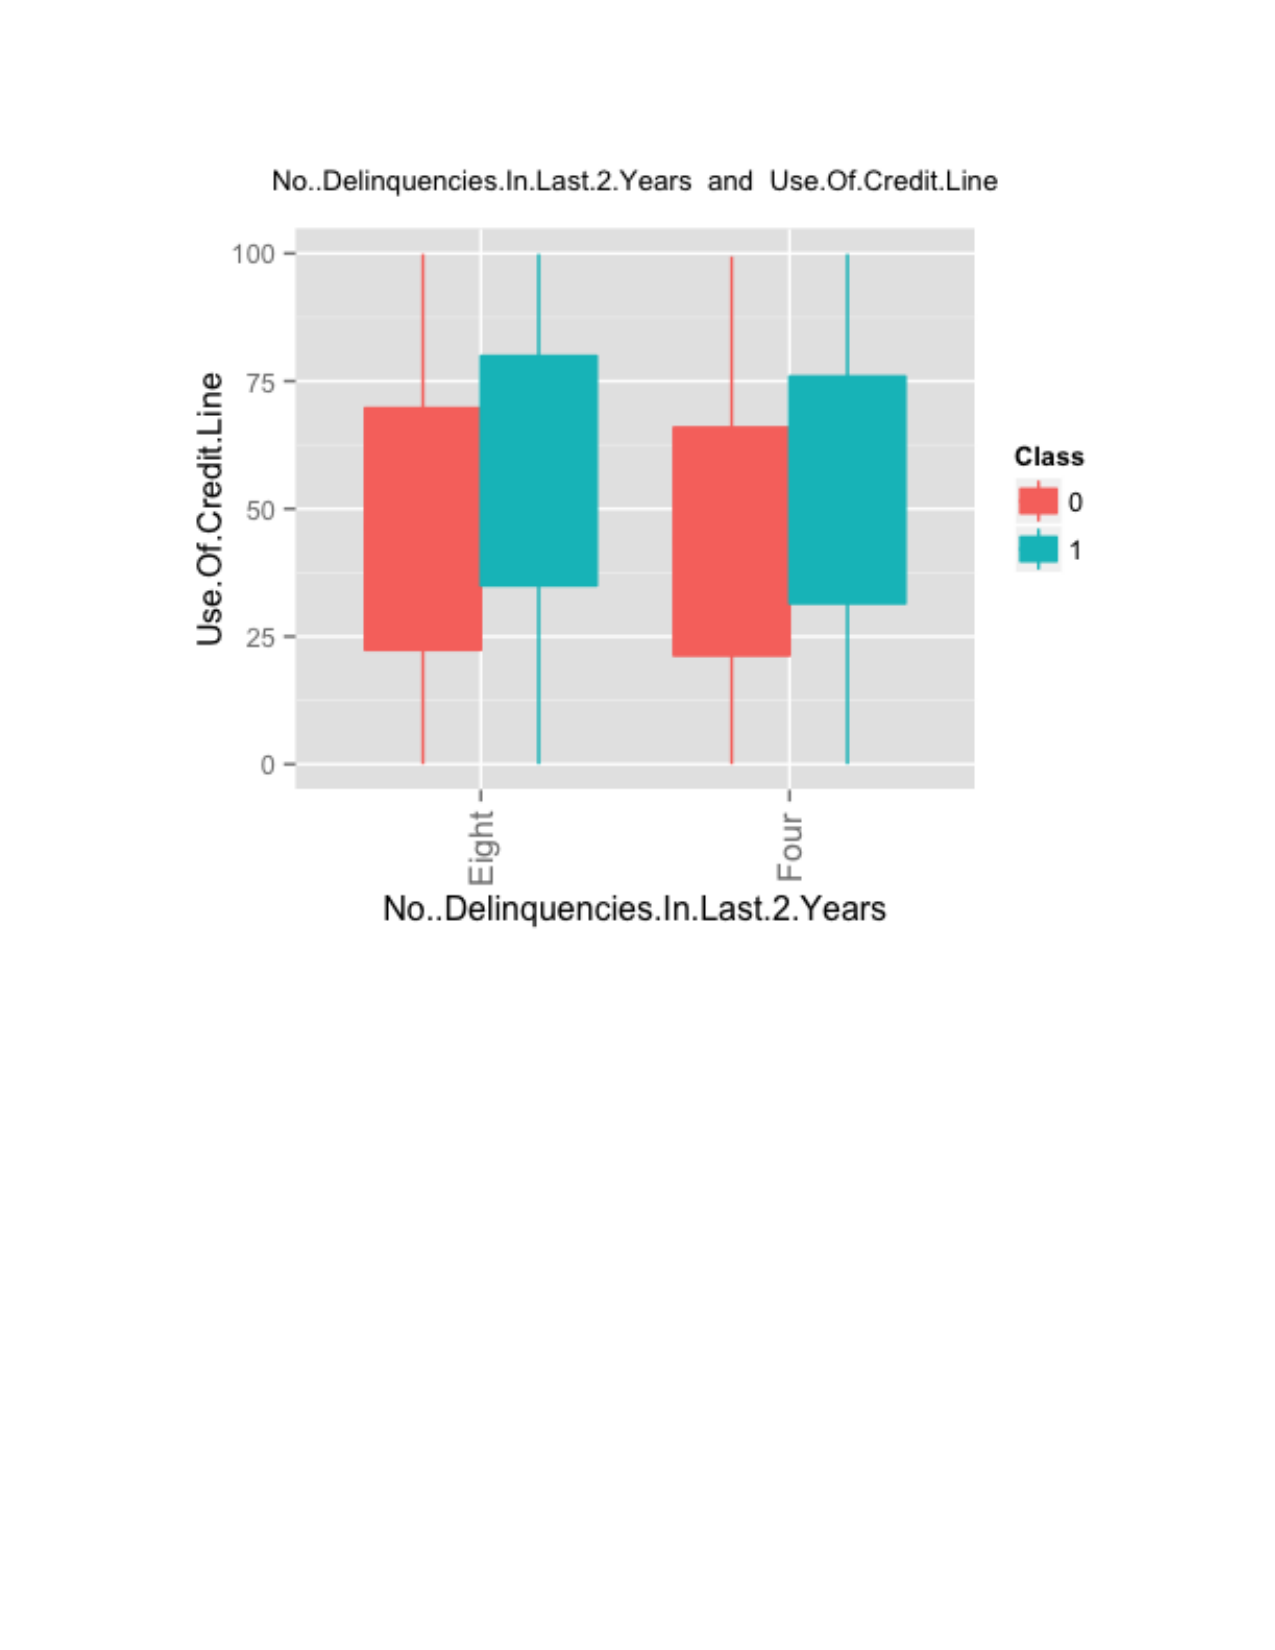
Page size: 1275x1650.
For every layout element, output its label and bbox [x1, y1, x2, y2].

picture [168, 150, 1169, 950]
